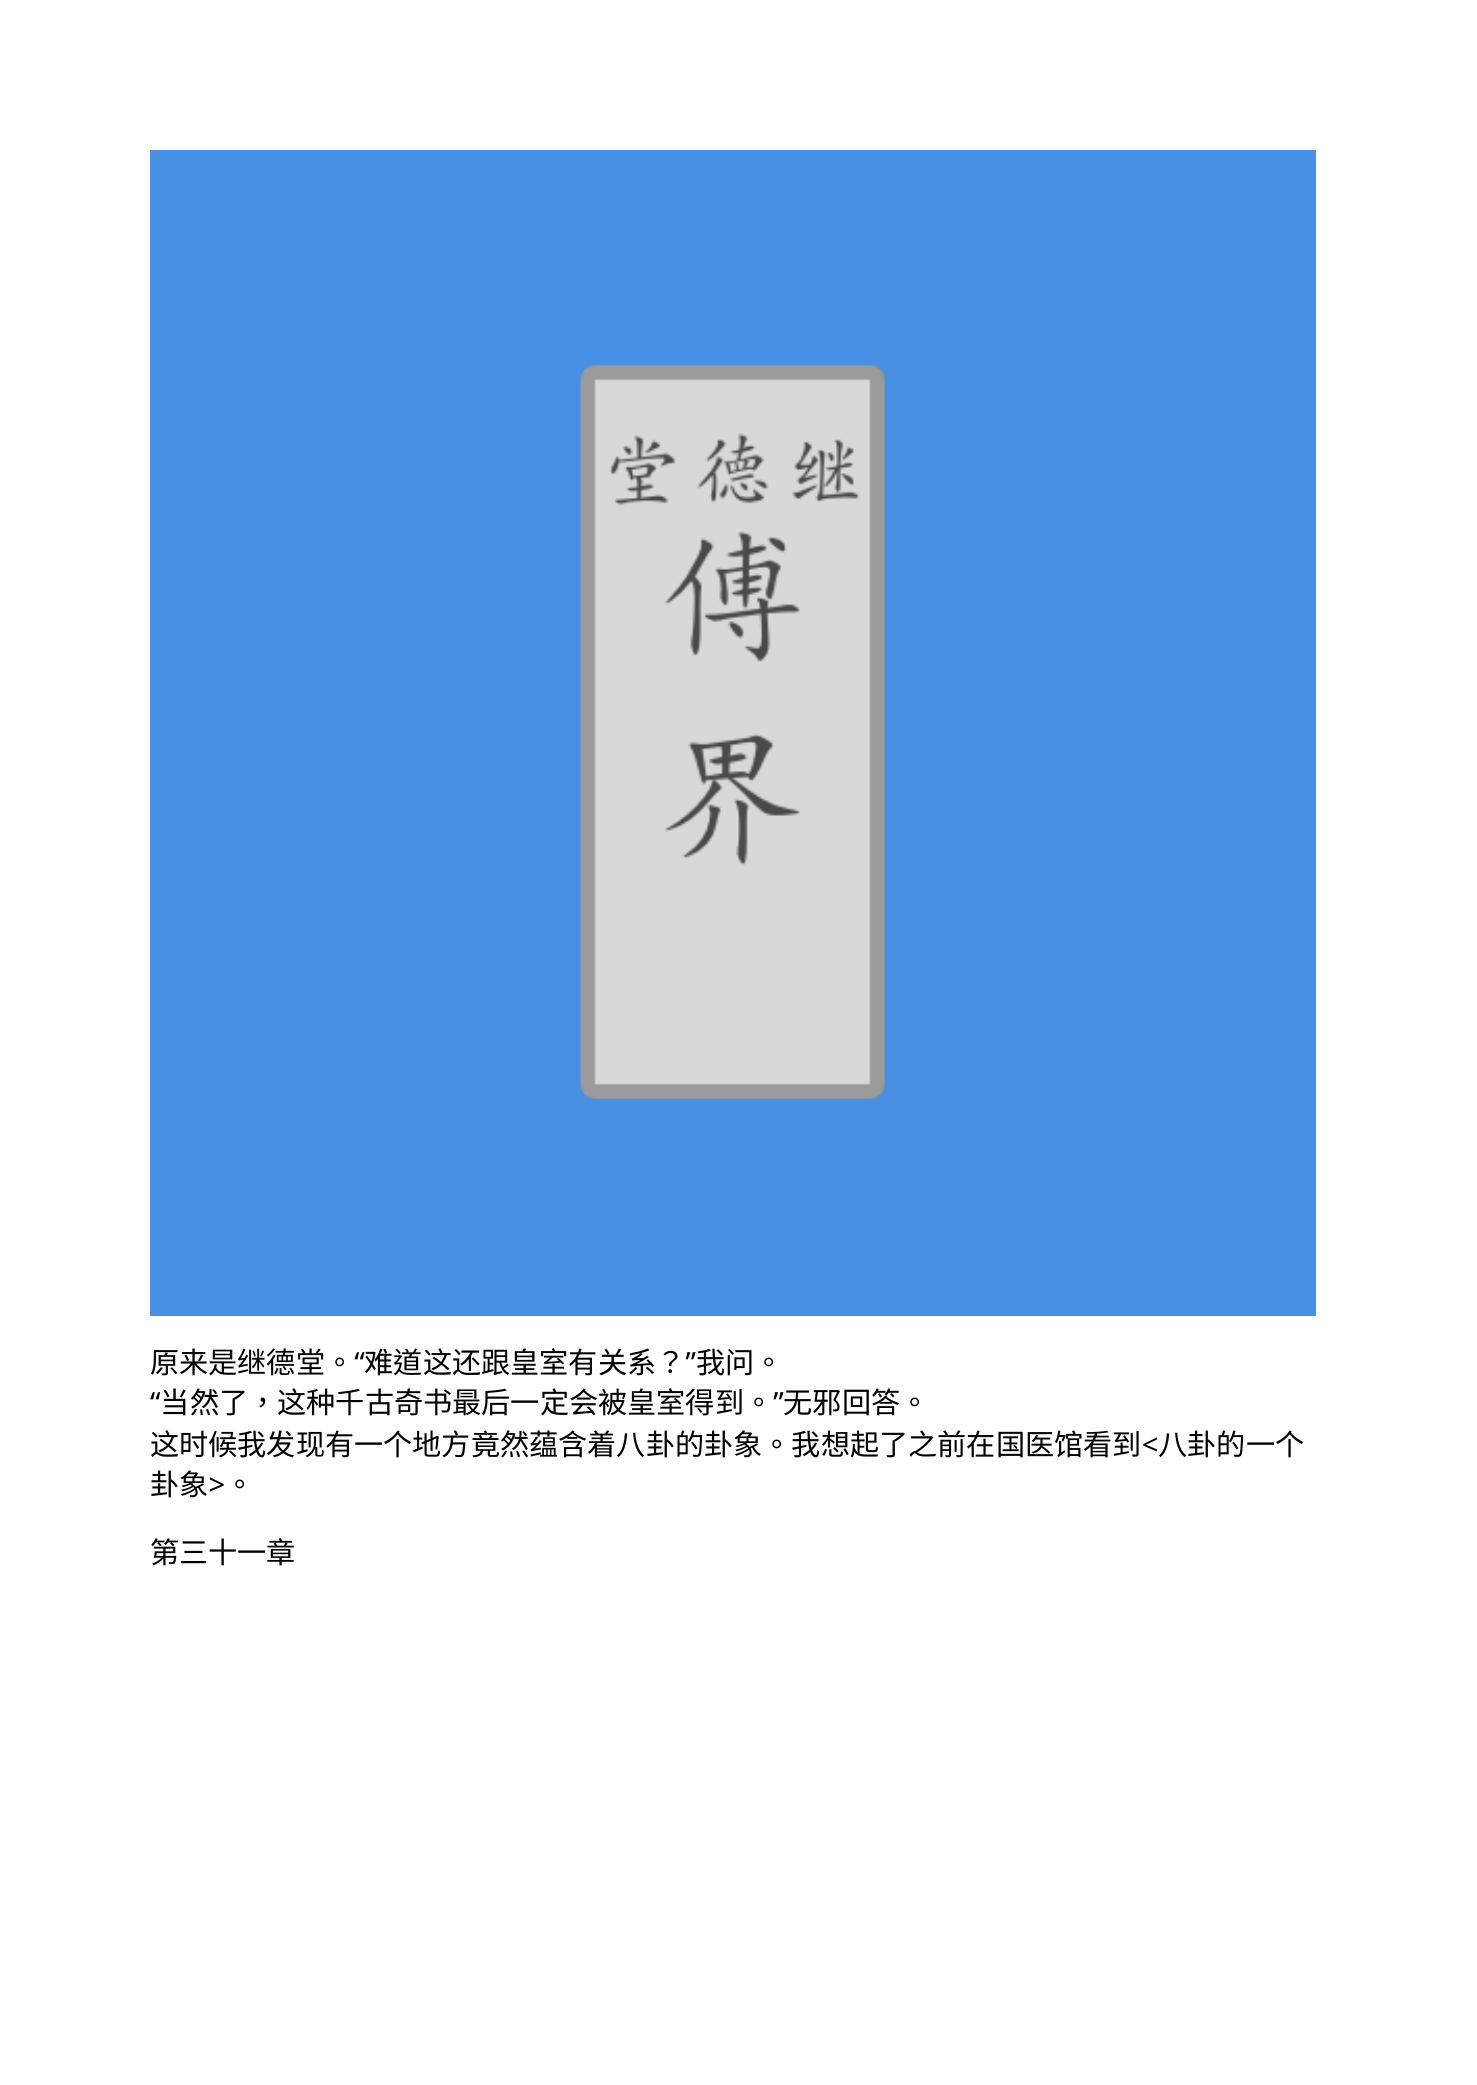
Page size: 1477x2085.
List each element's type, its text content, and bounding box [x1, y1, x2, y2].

text 这时候我发现有一个地方竟然蕴含着八卦的卦象。我想起了之前在国医馆看到<八卦的一个卦象>。 [150, 1422, 1326, 1504]
text 第三十一章 [150, 1530, 1326, 1572]
text 原来是继德堂。“难道这还跟皇室有关系？”我问。 [150, 1342, 1326, 1382]
picture [150, 150, 1316, 1316]
text “当然了，这种千古奇书最后一定会被皇室得到。”无邪回答。 [150, 1382, 1326, 1422]
